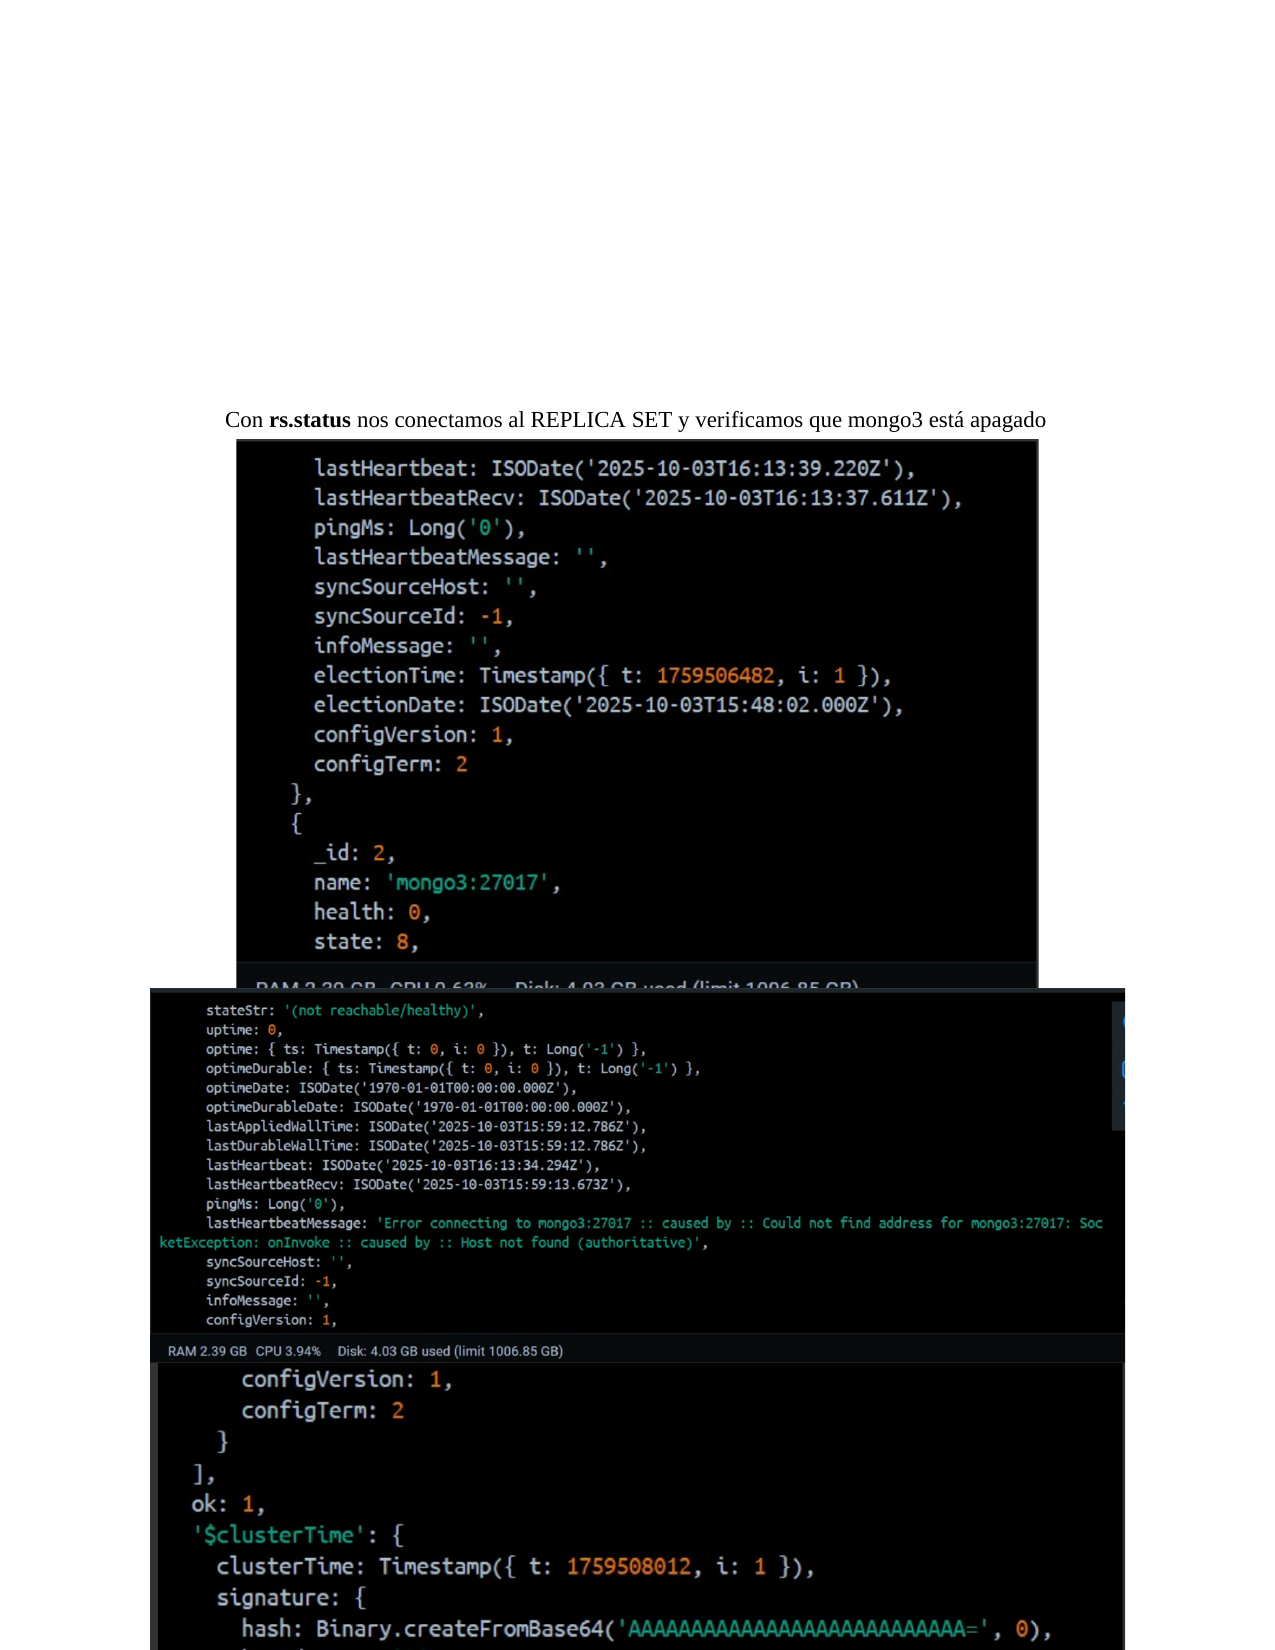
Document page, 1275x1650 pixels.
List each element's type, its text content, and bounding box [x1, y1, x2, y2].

list Con rs.status nos conectamos al REPLICA SET y verificamos que mongo3 está apagado [225, 406, 1125, 432]
picture [150, 439, 1125, 1650]
